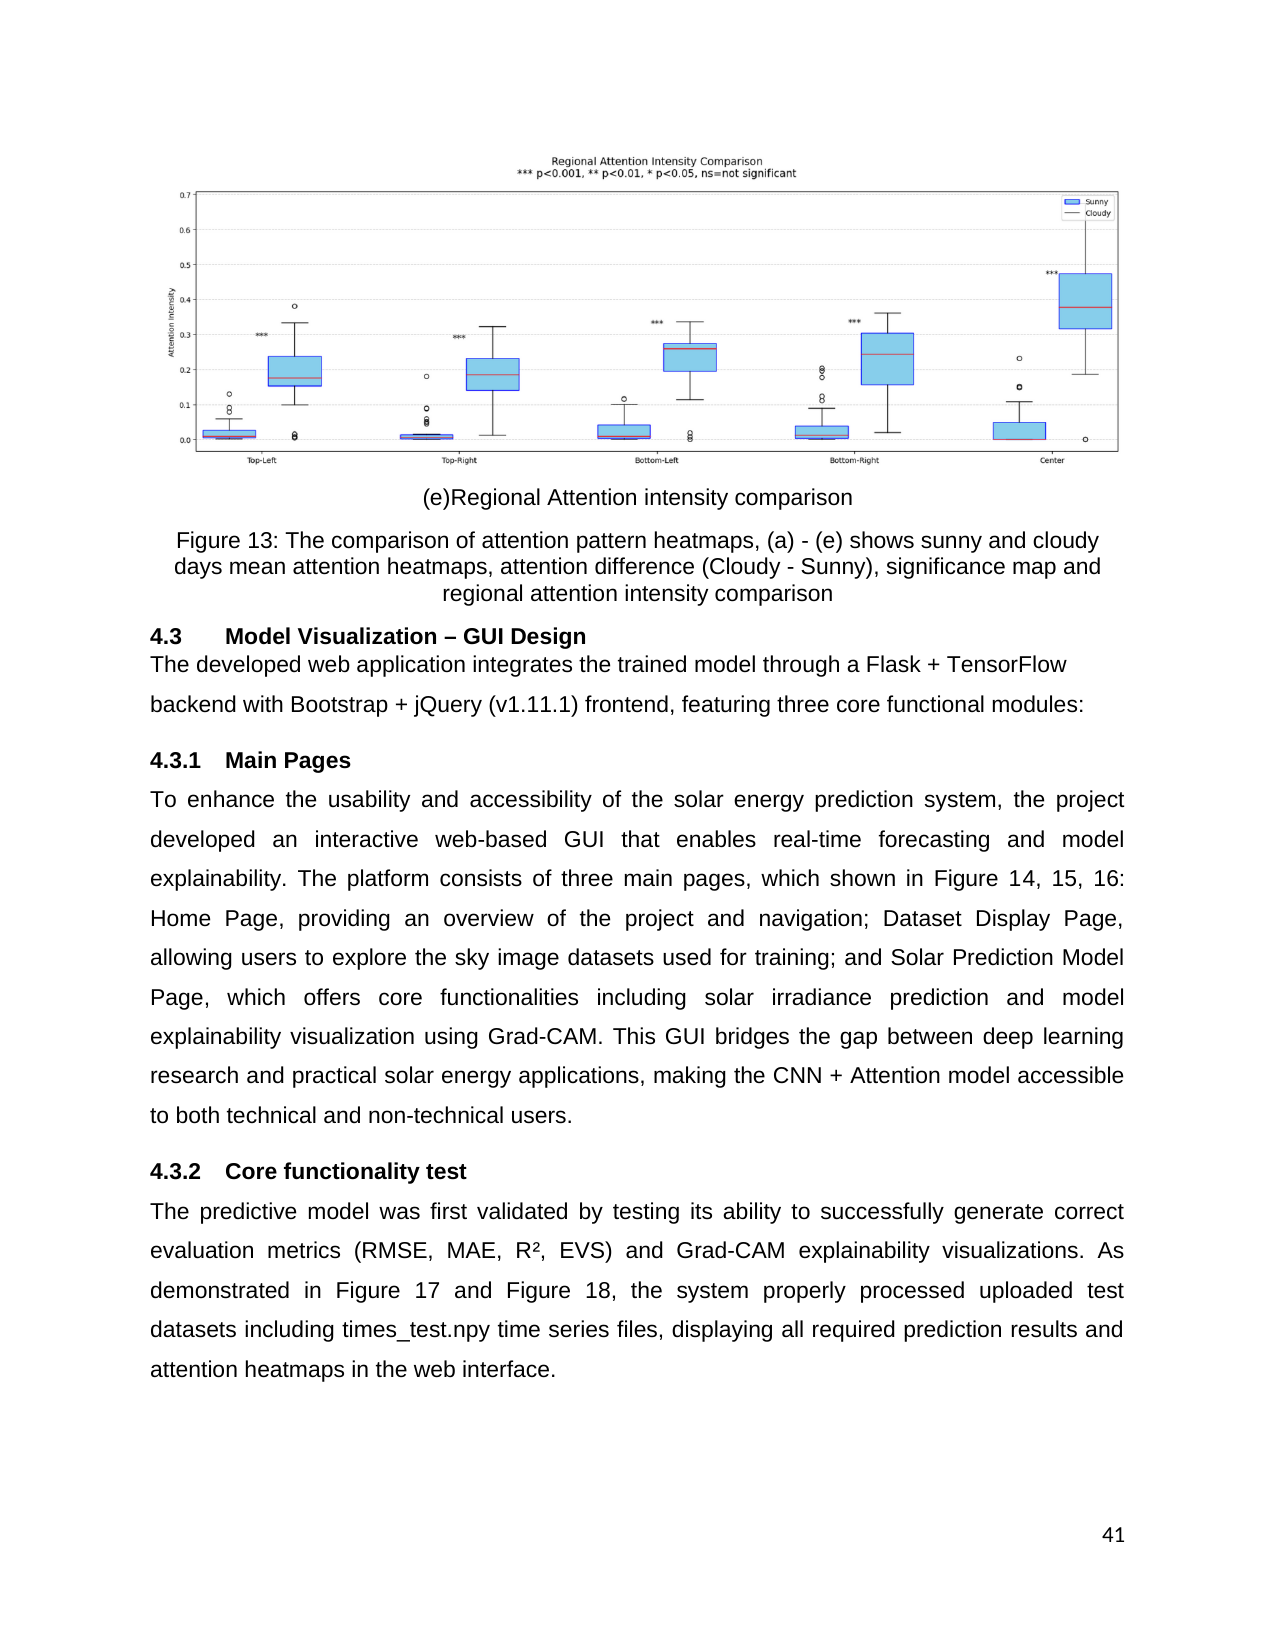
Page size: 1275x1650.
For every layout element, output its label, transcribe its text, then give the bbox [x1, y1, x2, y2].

text The predictive model was first validated by testing its ability to successfully generate correct evaluation metrics (RMSE, MAE, R², EVS) and Grad-CAM explainability visualizations. As demonstrated in Figure 17 and Figure 18, the system properly processed uploaded test datasets including times_test.npy time series files, displaying all required prediction results and attention heatmaps in the web interface. [150, 1198, 1125, 1382]
text The developed web application integrates the trained model through a Flask + TensorFlow backend with Bootstrap + jQuery (v1.11.1) frontend, featuring three core functional modules: [150, 651, 1125, 717]
subtitle Core functionality test [150, 1158, 1125, 1184]
text Figure 13: The comparison of attention pattern heatmaps, (a) - (e) shows sunny and cloudy days mean attention heatmaps, attention difference (Cloudy - Sunny), significance map and regional attention intensity comparison [150, 527, 1125, 606]
text To enhance the usability and accessibility of the solar energy prediction system, the project developed an interactive web-based GUI that enables real-time forecasting and model explainability. The platform consists of three main pages, which shown in Figure 14, 15, 16: Home Page, providing an overview of the project and navigation; Dataset Display Page, allowing users to explore the sky image datasets used for training; and Solar Prediction Model Page, which offers core functionalities including solar irradiance prediction and model explainability visualization using Grad-CAM. This GUI bridges the gap between deep learning research and practical solar energy applications, making the CNN + Attention model accessible to both technical and non-technical users. [150, 786, 1125, 1128]
text (e)Regional Attention intensity comparison [150, 484, 1125, 510]
subtitle Model Visualization – GUI Design [150, 623, 1125, 649]
picture [150, 150, 1124, 468]
subtitle Main Pages [150, 747, 1125, 773]
